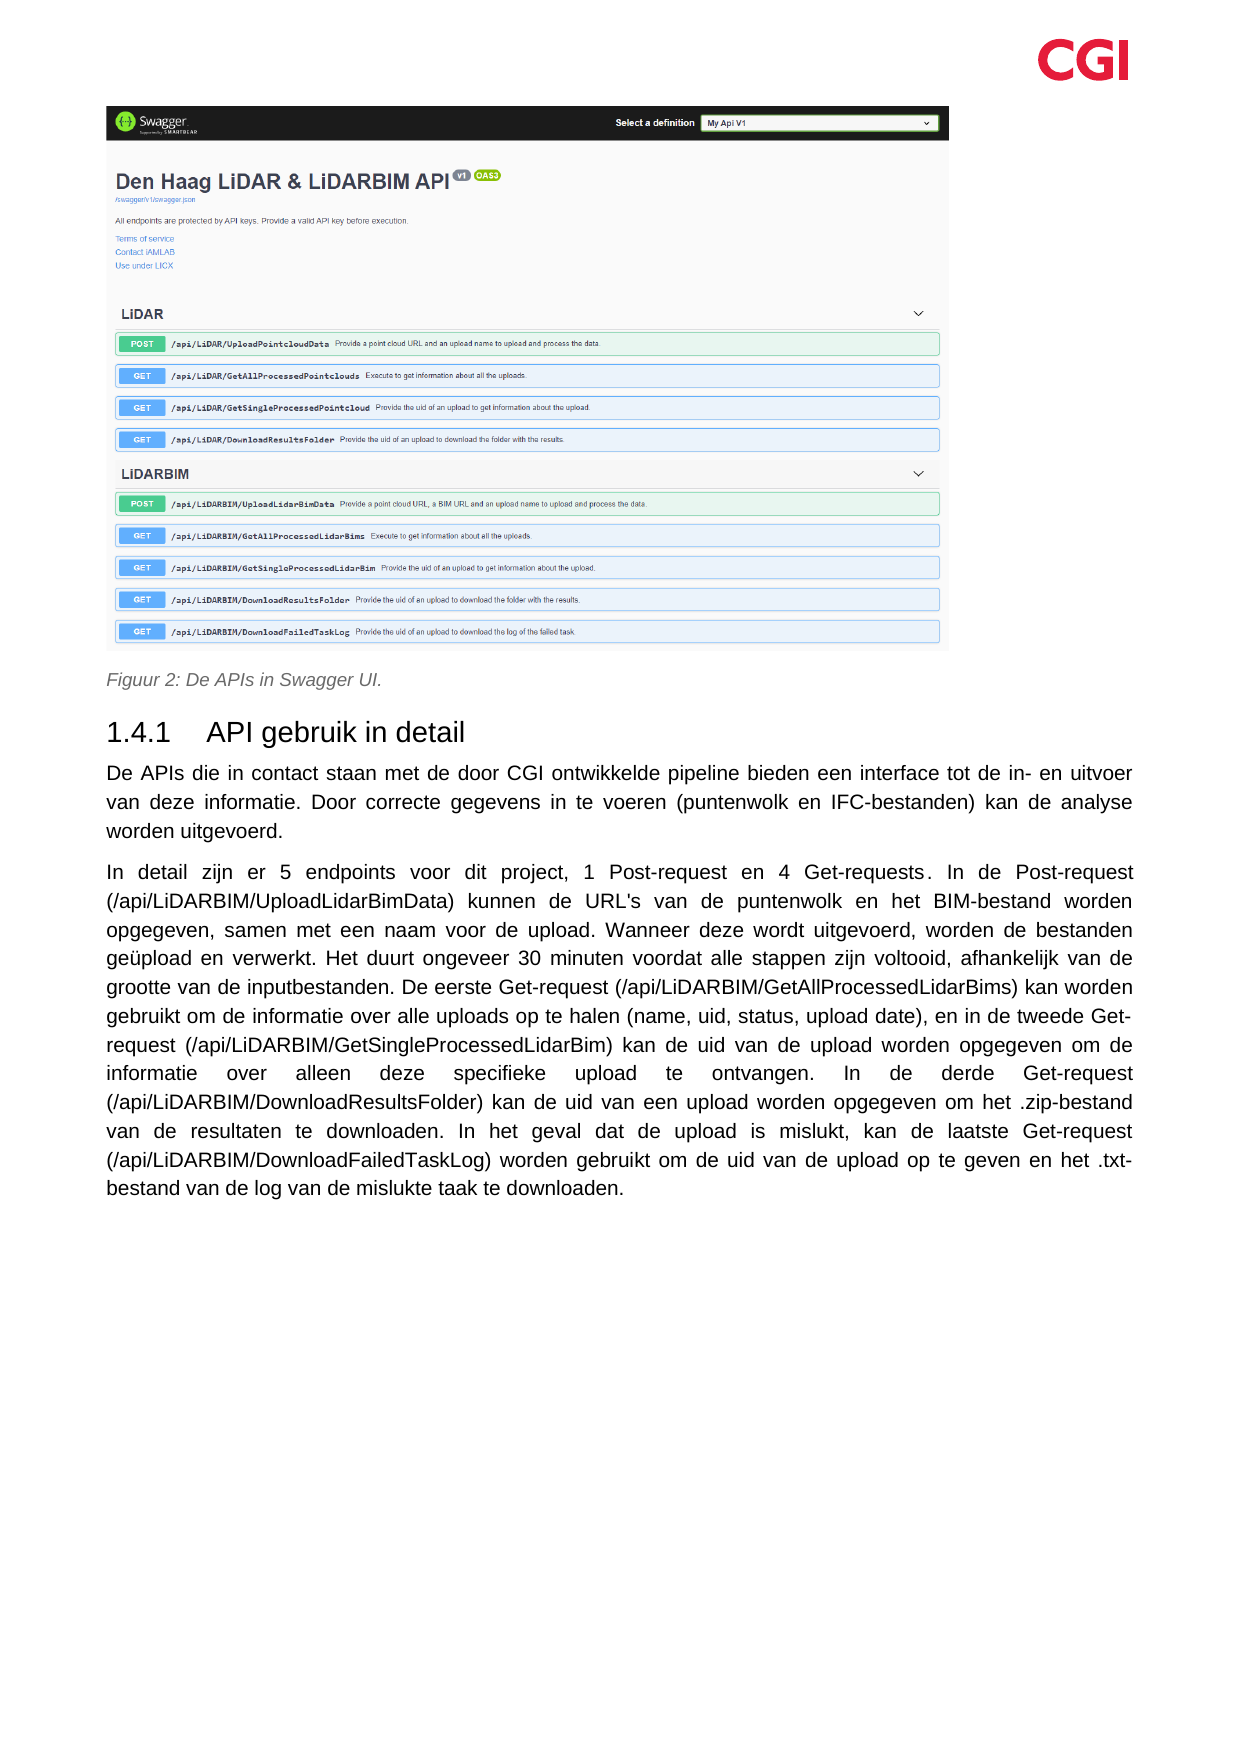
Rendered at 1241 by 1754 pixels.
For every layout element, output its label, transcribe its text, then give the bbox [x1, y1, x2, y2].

subtitle API gebruik in detail [106, 715, 1134, 749]
picture [106, 106, 949, 651]
text De APIs die in contact staan met de door CGI ontwikkelde pipeline bieden een interface tot de in- en uitvoer van deze informatie. Door correcte gegevens in te voeren (puntenwolk en IFC-bestanden) kan de analyse worden uitgevoerd. [106, 761, 1134, 843]
text In detail zijn er 5 endpoints voor dit project, 1 Post-request en 4 Get-requests. In de Post-request (/api/LiDARBIM/UploadLidarBimData) kunnen de URL's van de puntenwolk en het BIM-bestand worden opgegeven, samen met een naam voor de upload. Wanneer deze wordt uitgevoerd, worden de bestanden geüpload en verwerkt. Het duurt ongeveer 30 minuten voordat alle stappen zijn voltooid, afhankelijk van de grootte van de inputbestanden. De eerste Get-request (/api/LiDARBIM/GetAllProcessedLidarBims) kan worden gebruikt om de informatie over alle uploads op te halen (name, uid, status, upload date), en in de tweede Get-request (/api/LiDARBIM/GetSingleProcessedLidarBim) kan de uid van de upload worden opgegeven om de informatie over alleen deze specifieke upload te ontvangen. In de derde Get-request (/api/LiDARBIM/DownloadResultsFolder) kan de uid van een upload worden opgegeven om het .zip-bestand van de resultaten te downloaden. In het geval dat de upload is mislukt, kan de laatste Get-request (/api/LiDARBIM/DownloadFailedTaskLog) worden gebruikt om de uid van de upload op te geven en het .txt-bestand van de log van de mislukte taak te downloaden. [106, 860, 1134, 1200]
text Figuur 2: De APIs in Swagger UI. [106, 669, 1134, 690]
